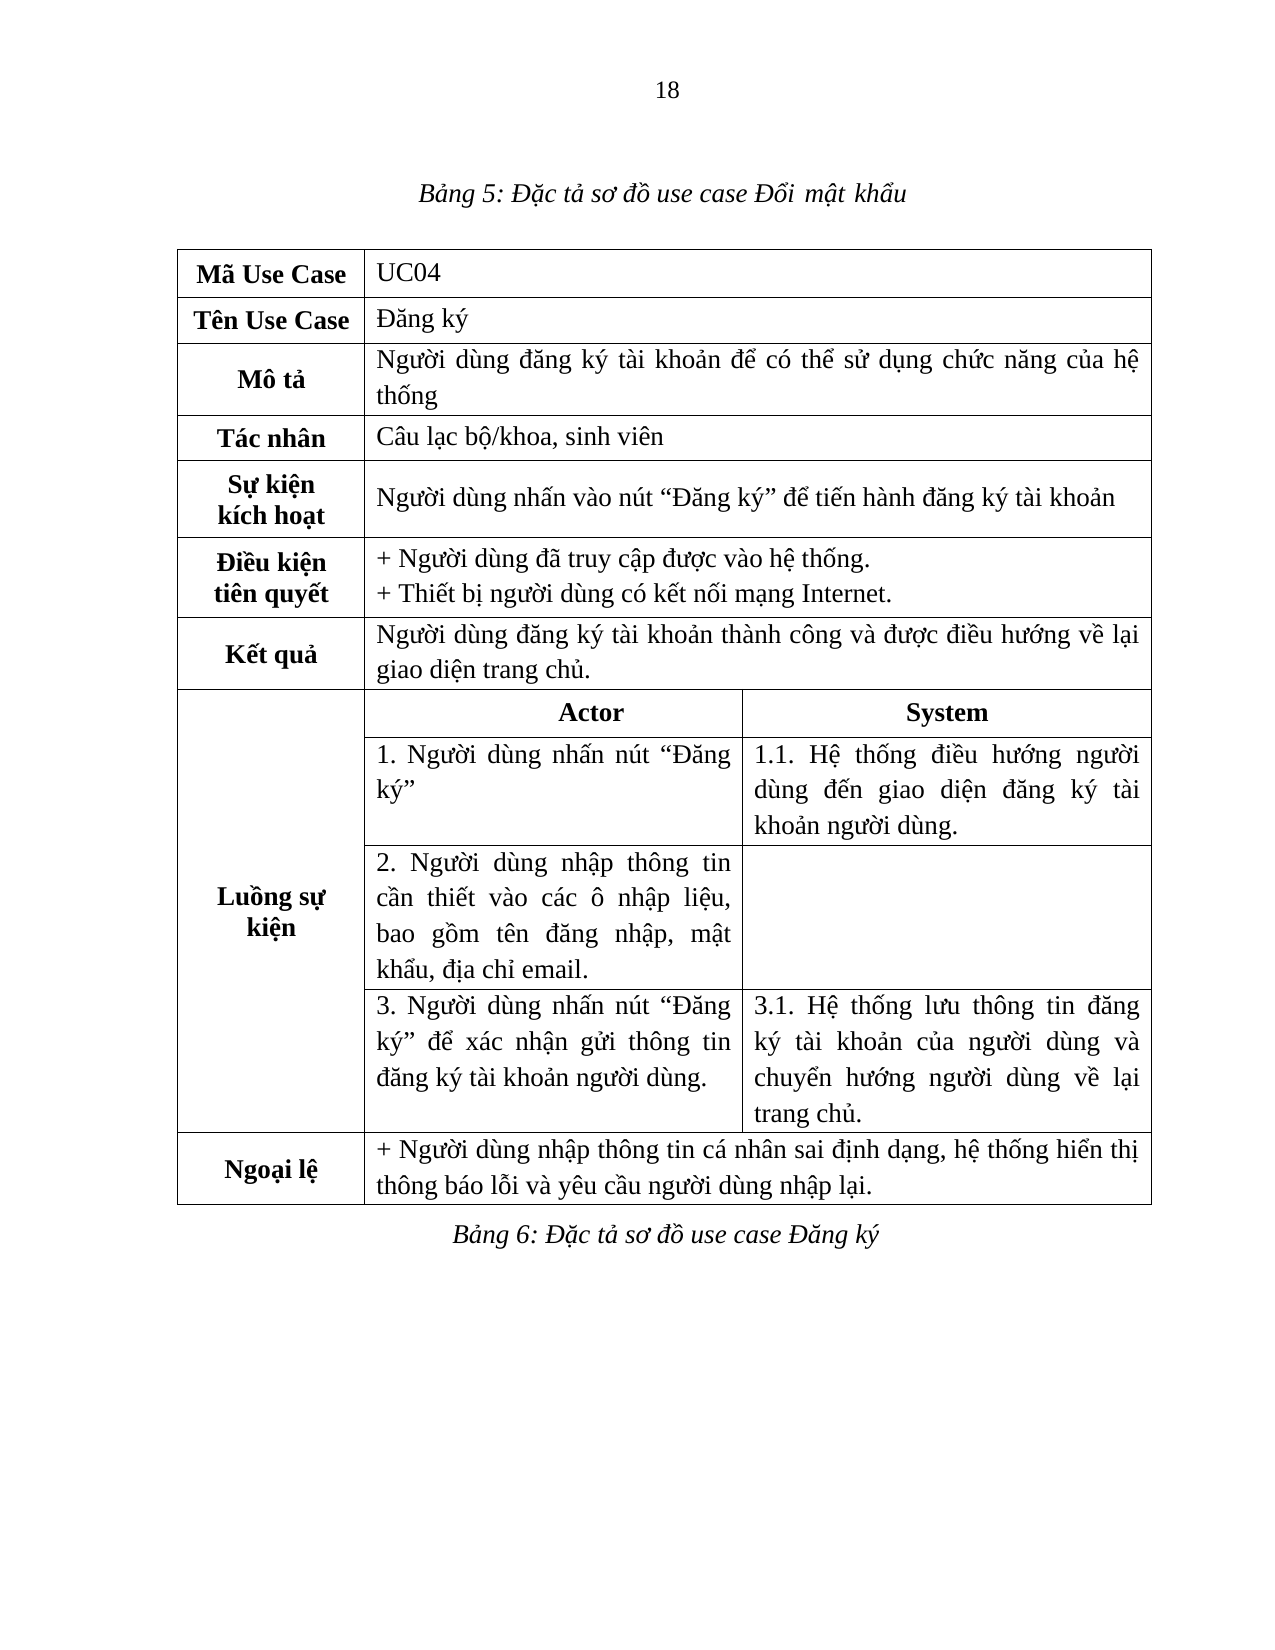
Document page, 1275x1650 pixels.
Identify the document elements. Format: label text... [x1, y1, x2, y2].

table_cell Đăng ký [365, 298, 1151, 342]
table_header Mã Use Case [178, 250, 364, 297]
text Bảng 6: Đặc tả sơ đồ use case Đăng ký [177, 1218, 1157, 1249]
table_cell Ngoại lệ [178, 1133, 364, 1204]
table_cell Câu lạc bộ/khoa, sinh viên [365, 416, 1151, 460]
table_cell Người dùng đăng ký tài khoản để có thể sử dụng chức năng của hệ thống [365, 344, 1151, 414]
table_cell Tên Use Case [178, 298, 364, 342]
table_cell Mô tả [178, 344, 364, 414]
table_cell 3.1. Hệ thống lưu thông tin đăng ký tài khoản của người dùng và chuyển hướng người dùng về lại trang chủ. [743, 990, 1151, 1132]
table_cell Người dùng đăng ký tài khoản thành công và được điều hướng về lại giao diện trang chủ. [365, 618, 1151, 689]
table_cell System [743, 690, 1151, 737]
table_cell Luồng sự kiện [178, 690, 364, 1132]
table_cell Điều kiện tiên quyết [178, 538, 364, 617]
table_cell 2. Người dùng nhập thông tin cần thiết vào các ô nhập liệu, bao gồm tên đăng nhập, mật khẩu, địa chỉ email. [365, 846, 742, 988]
table_cell Người dùng nhấn vào nút “Đăng ký” để tiến hành đăng ký tài khoản [365, 461, 1151, 537]
table_cell Actor [365, 690, 742, 737]
table_header UC04 [365, 250, 1151, 297]
table_cell + Người dùng đã truy cập được vào hệ thống. + Thiết bị người dùng có kết nối mạng Internet. [365, 538, 1151, 617]
table_cell 1.1. Hệ thống điều hướng người dùng đến giao diện đăng ký tài khoản người dùng. [743, 738, 1151, 845]
table_cell 3. Người dùng nhấn nút “Đăng ký” để xác nhận gửi thông tin đăng ký tài khoản người dùng. [365, 990, 742, 1132]
table_cell Kết quả [178, 618, 364, 689]
table_cell Sự kiện kích hoạt [178, 461, 364, 537]
text Bảng 5: Đặc tả sơ đồ use case Đổi mật khẩu [177, 177, 1157, 208]
table_cell 1. Người dùng nhấn nút “Đăng ký” [365, 738, 742, 845]
table_cell [743, 846, 1151, 988]
table_cell Tác nhân [178, 416, 364, 460]
table_cell + Người dùng nhập thông tin cá nhân sai định dạng, hệ thống hiển thị thông báo lỗi và yêu cầu người dùng nhập lại. [365, 1133, 1151, 1204]
